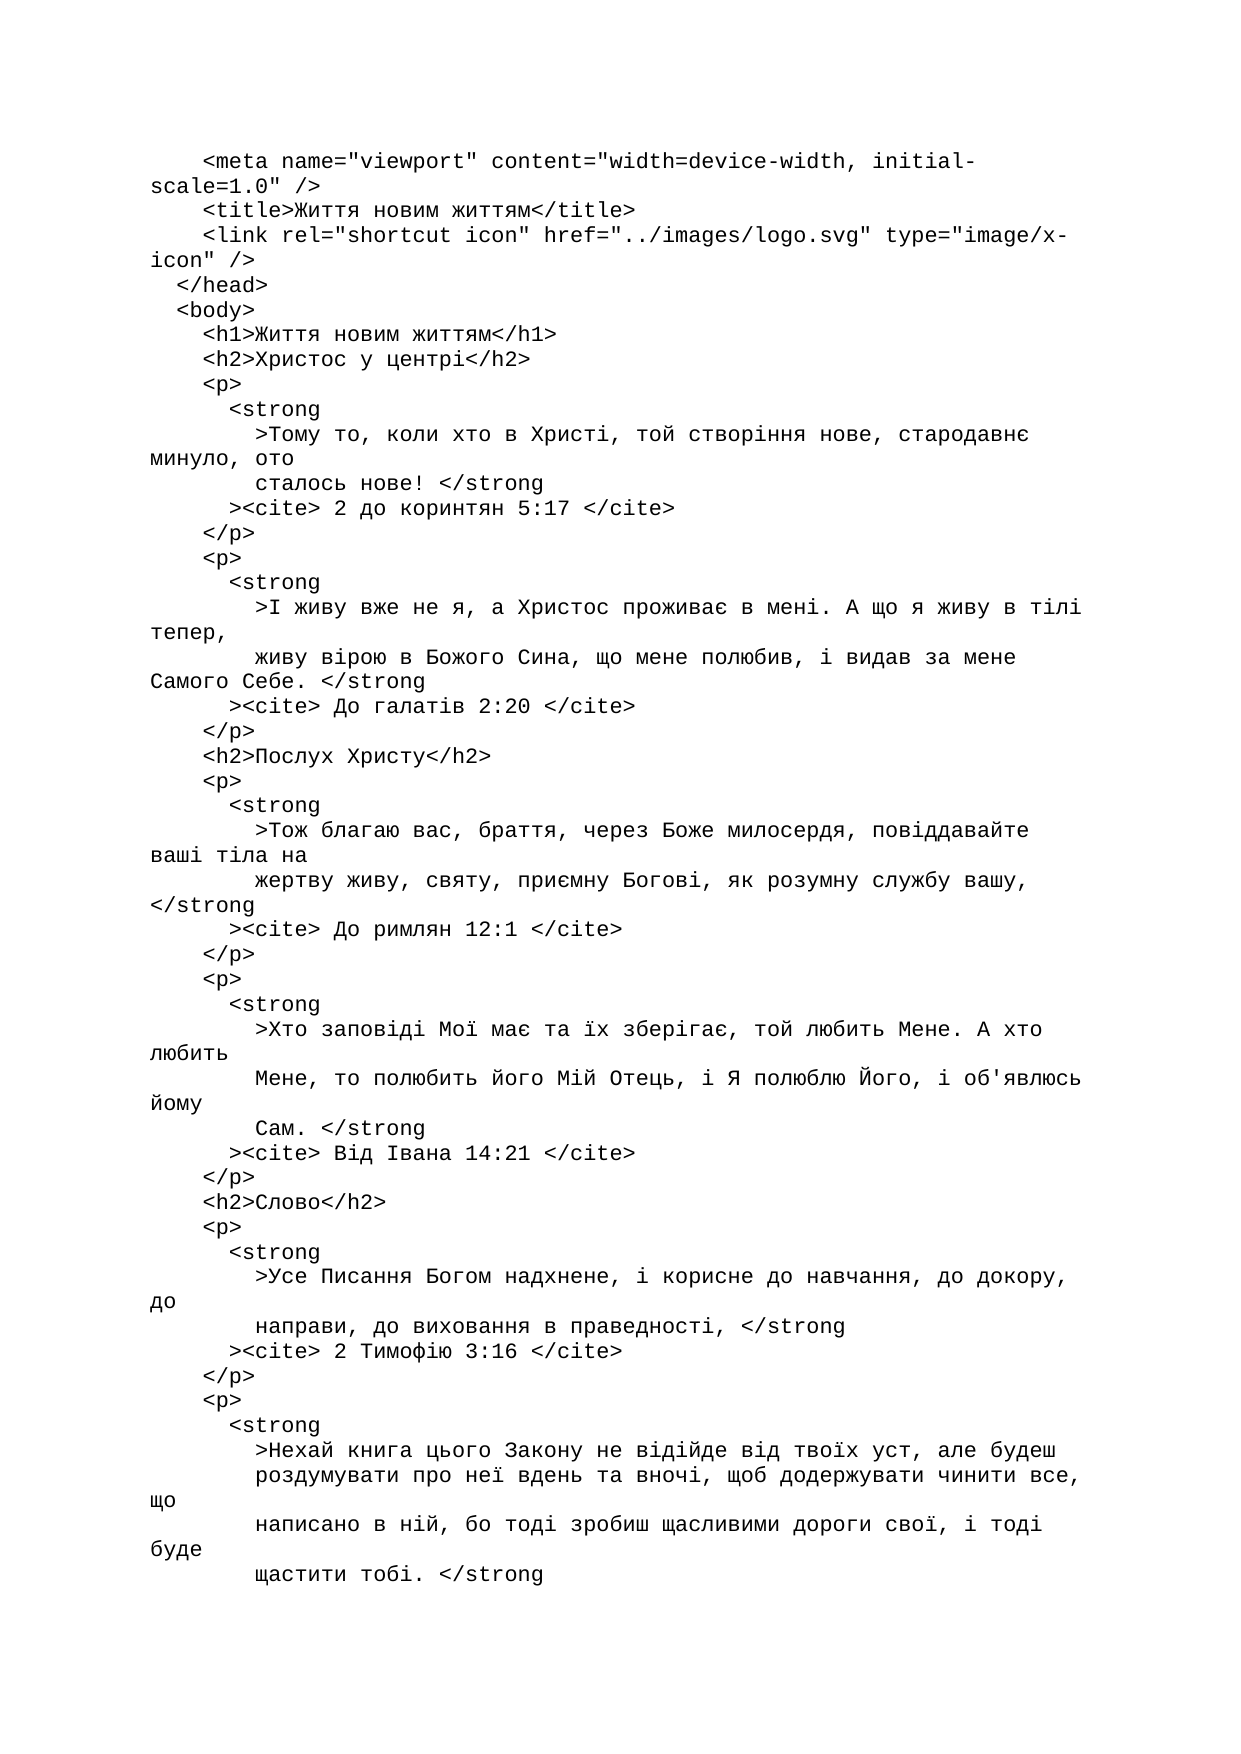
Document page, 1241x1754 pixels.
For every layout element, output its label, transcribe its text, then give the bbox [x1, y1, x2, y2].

text >Усе Писання Богом надхнене, і корисне до навчання, до докору, до [150, 1266, 1090, 1315]
text >Тож благаю вас, браття, через Боже милосердя, повіддавайте ваші тіла на [150, 819, 1090, 869]
text ><cite> Від Івана 14:21 </cite> [150, 1142, 1090, 1166]
text <strong [150, 1241, 1090, 1266]
text жертву живу, святу, приємну Богові, як розумну службу вашу, </strong [150, 869, 1090, 918]
text щастити тобі. </strong [150, 1563, 1090, 1588]
text направи, до виховання в праведності, </strong [150, 1315, 1090, 1340]
text </p> [150, 1166, 1090, 1191]
text >Тому то, коли хто в Христі, той створіння нове, стародавнє минуло, ото [150, 423, 1090, 472]
text роздумувати про неї вдень та вночі, щоб додержувати чинити все, що [150, 1464, 1090, 1513]
text <strong [150, 398, 1090, 423]
text <p> [150, 373, 1090, 398]
text <strong [150, 794, 1090, 819]
text <meta name="viewport" content="width=device-width, initial-scale=1.0" /> [150, 150, 1090, 199]
text >Хто заповіді Мої має та їх зберігає, той любить Мене. А хто любить [150, 1018, 1090, 1067]
text <strong [150, 993, 1090, 1018]
text Мене, то полюбить його Мій Отець, і Я полюблю Його, і об'явлюсь йому [150, 1067, 1090, 1117]
text >Нехай книга цього Закону не відійде від твоїх уст, але будеш [150, 1439, 1090, 1464]
text ><cite> До римлян 12:1 </cite> [150, 918, 1090, 943]
text <p> [150, 1389, 1090, 1414]
text сталось нове! </strong [150, 472, 1090, 497]
text <strong [150, 1414, 1090, 1439]
text </head> [150, 274, 1090, 299]
text >І живу вже не я, а Христос проживає в мені. А що я живу в тілі тепер, [150, 596, 1090, 646]
text <p> [150, 968, 1090, 993]
text <p> [150, 1216, 1090, 1241]
text <h2>Христос у центрі</h2> [150, 348, 1090, 373]
text </p> [150, 943, 1090, 968]
text <p> [150, 770, 1090, 794]
text Сам. </strong [150, 1117, 1090, 1142]
text ><cite> 2 Тимофію 3:16 </cite> [150, 1340, 1090, 1365]
text </p> [150, 1365, 1090, 1389]
text <body> [150, 299, 1090, 323]
text <strong [150, 571, 1090, 596]
text ><cite> 2 до коринтян 5:17 </cite> [150, 497, 1090, 522]
text <h2>Слово</h2> [150, 1191, 1090, 1216]
text <link rel="shortcut icon" href="../images/logo.svg" type="image/x-icon" /> [150, 224, 1090, 274]
text <title>Життя новим життям</title> [150, 199, 1090, 224]
text <h2>Послух Христу</h2> [150, 745, 1090, 770]
text <h1>Життя новим життям</h1> [150, 323, 1090, 348]
text ><cite> До галатів 2:20 </cite> [150, 695, 1090, 720]
text <p> [150, 547, 1090, 571]
text </p> [150, 720, 1090, 745]
text </p> [150, 522, 1090, 547]
text живу вірою в Божого Сина, що мене полюбив, і видав за мене Самого Себе. </strong [150, 646, 1090, 695]
text написано в ній, бо тоді зробиш щасливими дороги свої, і тоді буде [150, 1513, 1090, 1563]
